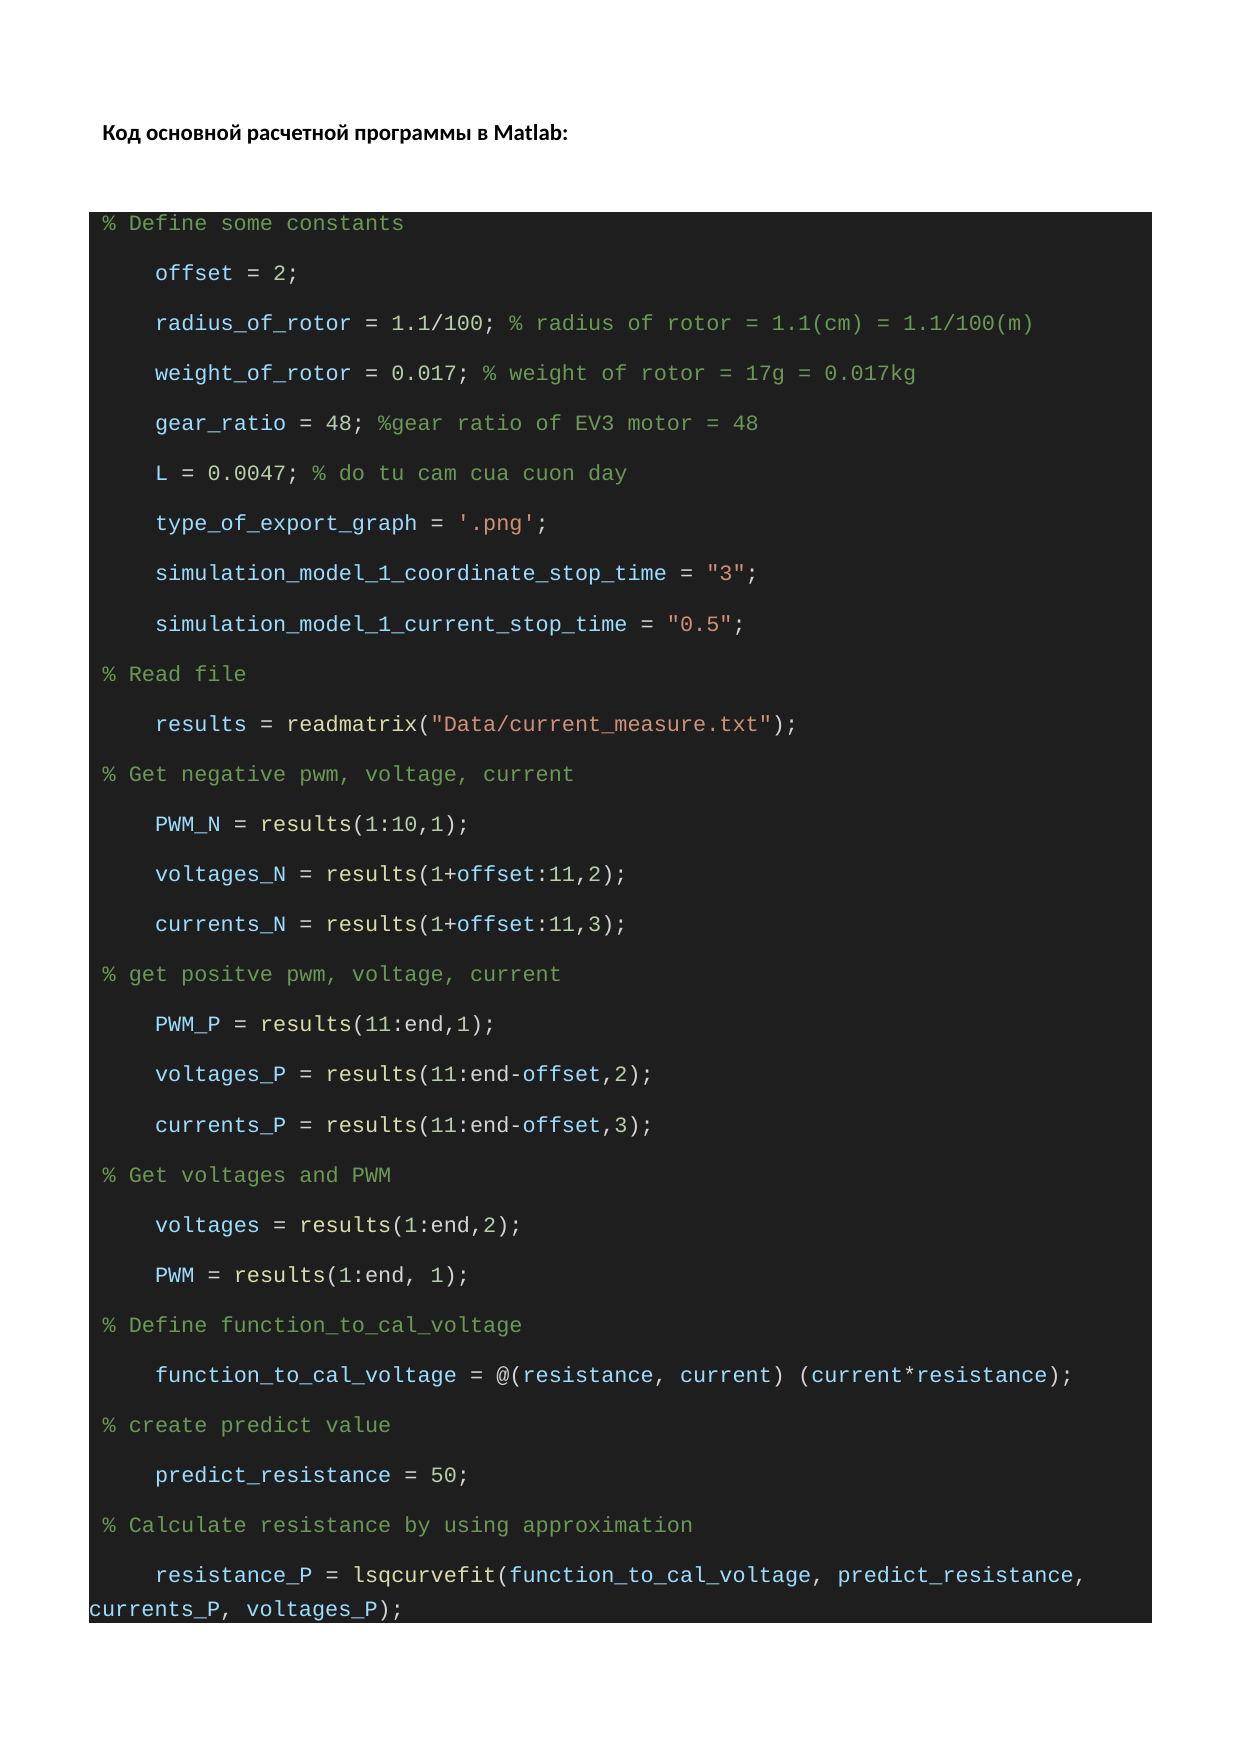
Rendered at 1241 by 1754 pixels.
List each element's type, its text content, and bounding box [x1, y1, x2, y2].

text simulation_model_1_current_stop_time = "0.5"; [89, 613, 1152, 637]
text currents_P = results(11:end-offset,3); [89, 1114, 1152, 1138]
text % create predict value [89, 1414, 1152, 1439]
text radius_of_rotor = 1.1/100; % radius of rotor = 1.1(cm) = 1.1/100(m) [89, 312, 1152, 337]
text offset = 2; [89, 262, 1152, 287]
text voltages_P = results(11:end-offset,2); [89, 1064, 1152, 1088]
text results = readmatrix("Data/current_measure.txt"); [89, 713, 1152, 738]
text % Define function_to_cal_voltage [89, 1314, 1152, 1339]
text predict_resistance = 50; [89, 1464, 1152, 1489]
text % Calculate resistance by using approximation [89, 1514, 1152, 1539]
text PWM_N = results(1:10,1); [89, 813, 1152, 838]
text % Read file [89, 663, 1152, 688]
text currents_N = results(1+offset:11,3); [89, 913, 1152, 938]
text gear_ratio = 48; %gear ratio of EV3 motor = 48 [89, 412, 1152, 437]
text resistance_P = lsqcurvefit(function_to_cal_voltage, predict_resistance, currents_P, voltages_P); [89, 1565, 1152, 1623]
text PWM = results(1:end, 1); [89, 1264, 1152, 1289]
text Код основной расчетной программы в Matlab: [89, 118, 1152, 146]
text % Get voltages and PWM [89, 1164, 1152, 1189]
text weight_of_rotor = 0.017; % weight of rotor = 17g = 0.017kg [89, 362, 1152, 387]
text type_of_export_graph = '.png'; [89, 512, 1152, 537]
text L = 0.0047; % do tu cam cua cuon day [89, 462, 1152, 487]
text simulation_model_1_coordinate_stop_time = "3"; [89, 563, 1152, 587]
text PWM_P = results(11:end,1); [89, 1013, 1152, 1038]
text % Define some constants [89, 212, 1152, 237]
text function_to_cal_voltage = @(resistance, current) (current*resistance); [89, 1364, 1152, 1389]
text % get positve pwm, voltage, current [89, 963, 1152, 988]
text voltages_N = results(1+offset:11,2); [89, 863, 1152, 888]
text % Get negative pwm, voltage, current [89, 763, 1152, 788]
text voltages = results(1:end,2); [89, 1214, 1152, 1239]
